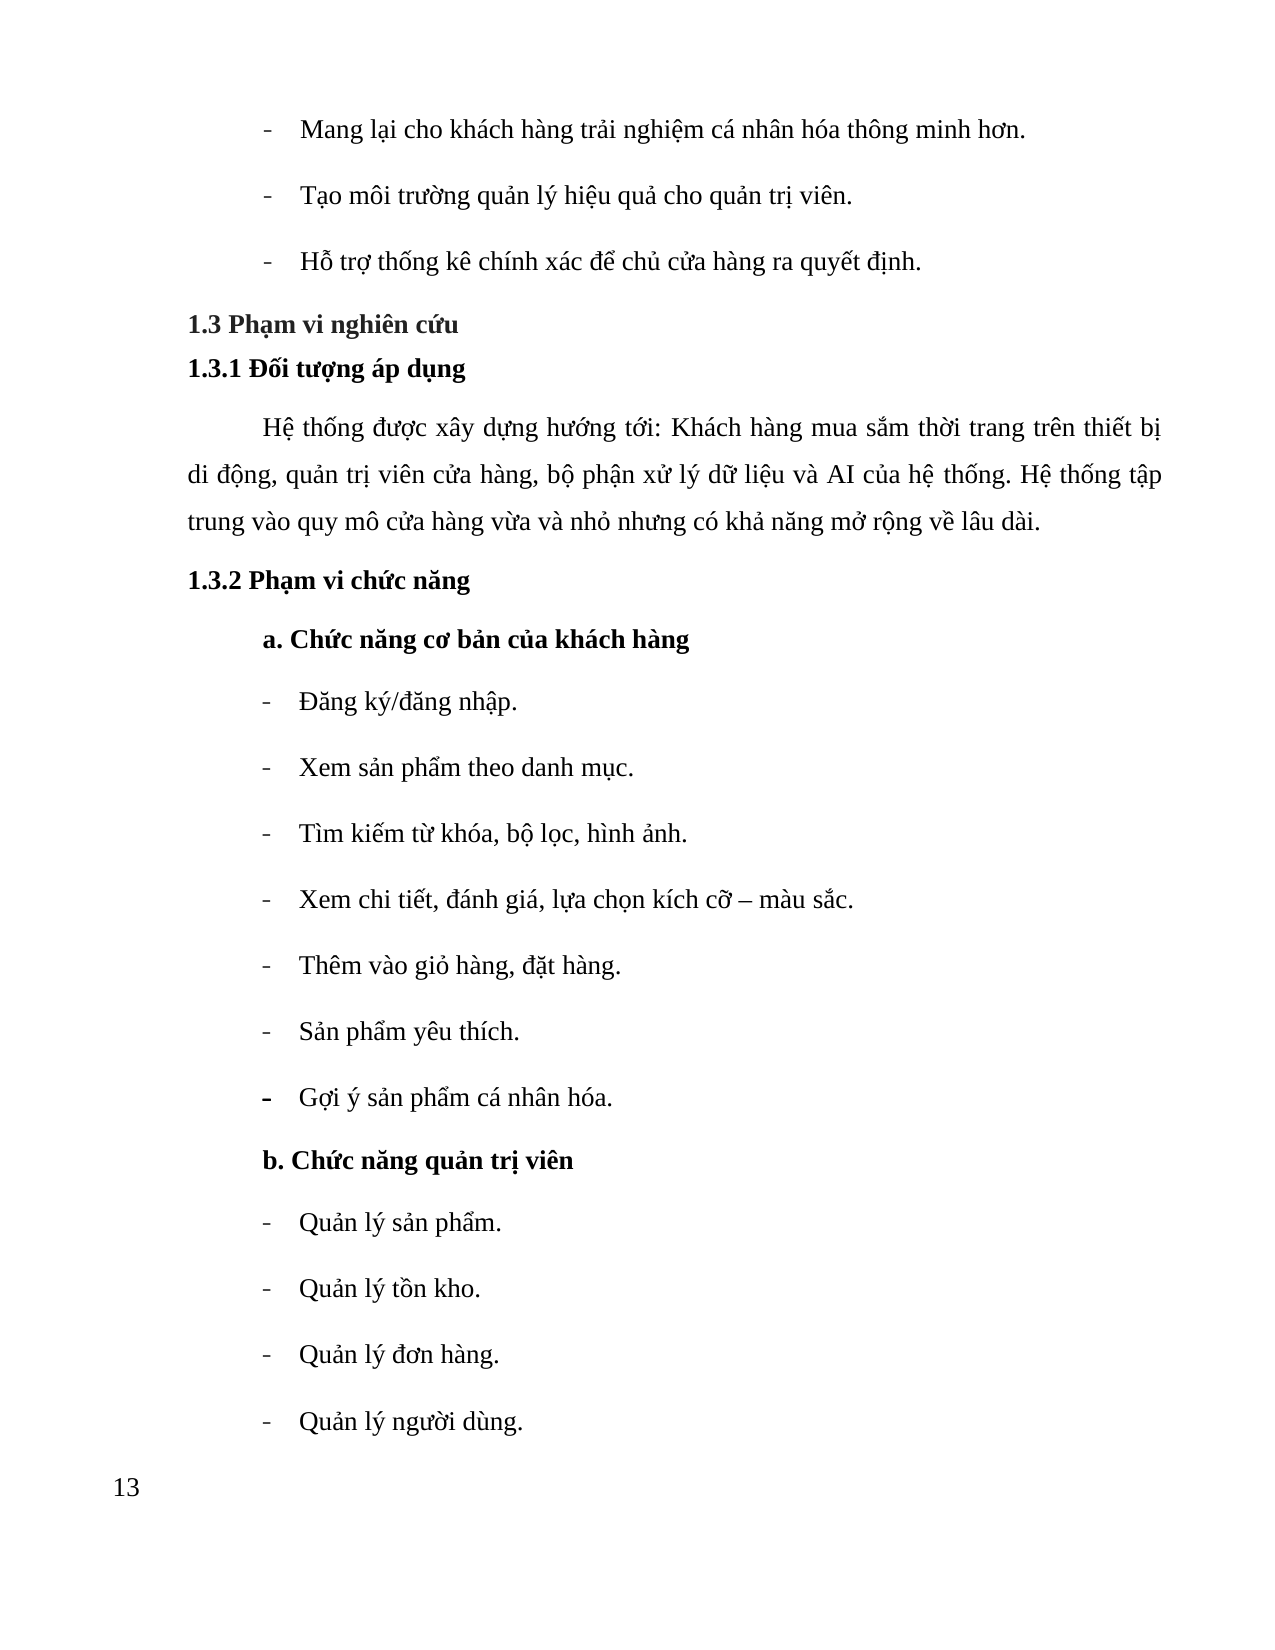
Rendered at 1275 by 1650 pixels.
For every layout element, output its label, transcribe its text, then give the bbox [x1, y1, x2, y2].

list Thêm vào giỏ hàng, đặt hàng. [261, 946, 1162, 982]
list Tìm kiếm từ khóa, bộ lọc, hình ảnh. [261, 814, 1162, 850]
text a. Chức năng cơ bản của khách hàng [224, 623, 1162, 654]
list Mang lại cho khách hàng trải nghiệm cá nhân hóa thông minh hơn. [262, 110, 1162, 146]
list Sản phẩm yêu thích. [261, 1012, 1162, 1048]
list Gợi ý sản phẩm cá nhân hóa. [261, 1078, 1162, 1114]
list Tạo môi trường quản lý hiệu quả cho quản trị viên. [262, 176, 1162, 212]
text Hệ thống được xây dựng hướng tới: Khách hàng mua sắm thời trang trên thiết bị di động, quản trị viên cửa hàng, bộ phận xử lý dữ liệu và AI của hệ thống. Hệ thống tập trung vào quy mô cửa hàng vừa và nhỏ nhưng có khả năng mở rộng về lâu dài. [187, 411, 1162, 536]
list Quản lý tồn kho. [261, 1270, 1162, 1305]
text b. Chức năng quản trị viên [261, 1144, 1162, 1176]
list Quản lý đơn hàng. [261, 1336, 1162, 1371]
subtitle 1.3.2 Phạm vi chức năng [187, 564, 1162, 595]
list Hỗ trợ thống kê chính xác để chủ cửa hàng ra quyết định. [262, 242, 1162, 278]
list Xem chi tiết, đánh giá, lựa chọn kích cỡ – màu sắc. [261, 880, 1162, 916]
list Đăng ký/đăng nhập. [261, 682, 1162, 718]
subtitle 1.3 Phạm vi nghiên cứu [187, 308, 1162, 340]
list Quản lý sản phẩm. [261, 1204, 1162, 1239]
list Quản lý người dùng. [261, 1402, 1162, 1437]
list Xem sản phẩm theo danh mục. [261, 748, 1162, 784]
subtitle 1.3.1 Đối tượng áp dụng [187, 352, 1162, 383]
